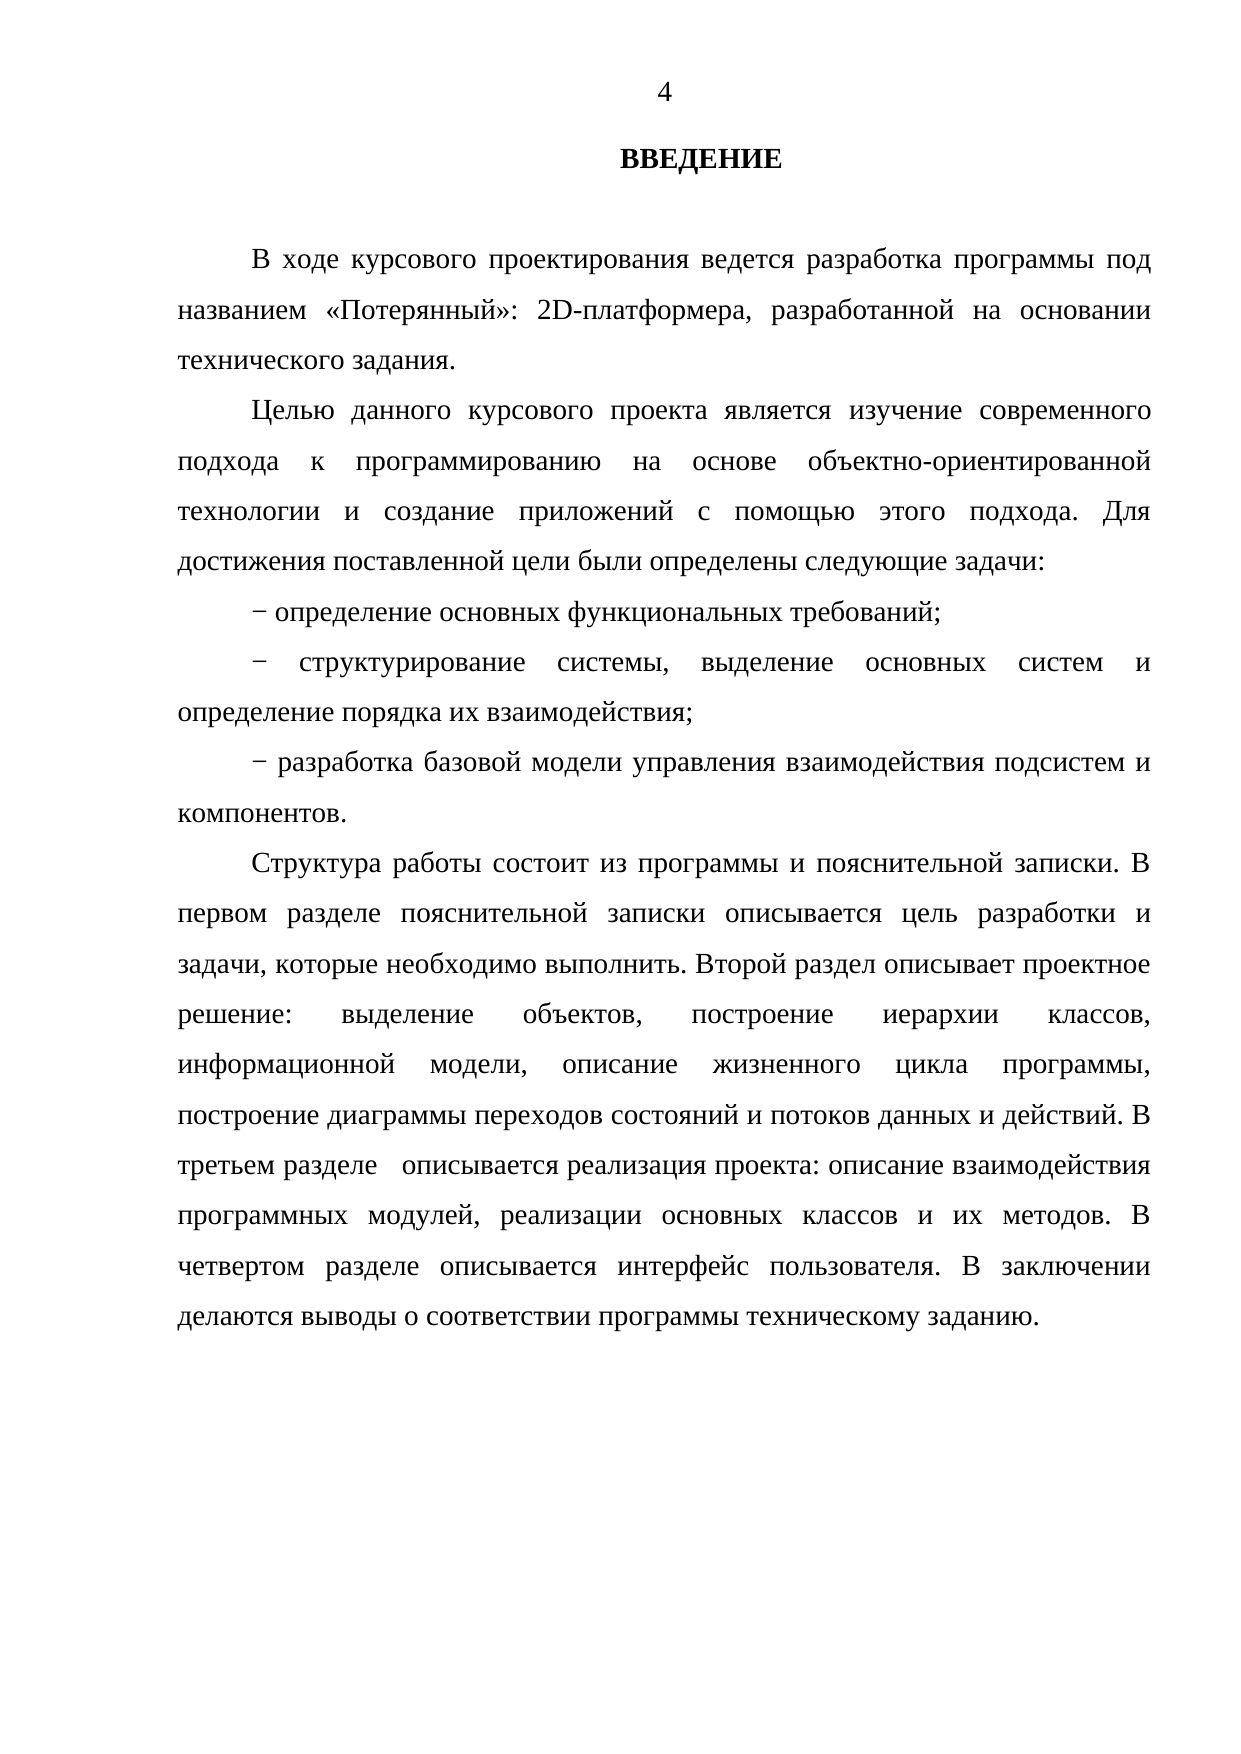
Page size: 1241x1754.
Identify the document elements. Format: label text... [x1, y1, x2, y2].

text − определение основных функциональных требований; [177, 594, 1152, 627]
text − структурирование системы, выделение основных систем и определение порядка их взаимодействия; [177, 644, 1152, 728]
text В ходе курсового проектирования ведется разработка программы под названием «Потерянный»: 2D-платформера, разработанной на основании технического задания. [177, 241, 1152, 376]
text Целью данного курсового проекта является изучение современного подхода к программированию на основе объектно-ориентированной технологии и создание приложений с помощью этого подхода. Для достижения поставленной цели были определены следующие задачи: [177, 392, 1152, 577]
text ВВЕДЕНИЕ [177, 141, 1152, 174]
text − разработка базовой модели управления взаимодействия подсистем и компонентов. [177, 744, 1152, 828]
text Структура работы состоит из программы и пояснительной записки. В первом разделе пояснительной записки описывается цель разработки и задачи, которые необходимо выполнить. Второй раздел описывает проектное решение: выделение объектов, построение иерархии классов, информационной модели, описание жизненного цикла программы, построение диаграммы переходов состояний и потоков данных и действий. В третьем разделе описывается реализация проекта: описание взаимодействия программных модулей, реализации основных классов и их методов. В четвертом разделе описывается интерфейс пользователя. В заключении делаются выводы о соответствии программы техническому заданию. [177, 845, 1152, 1332]
